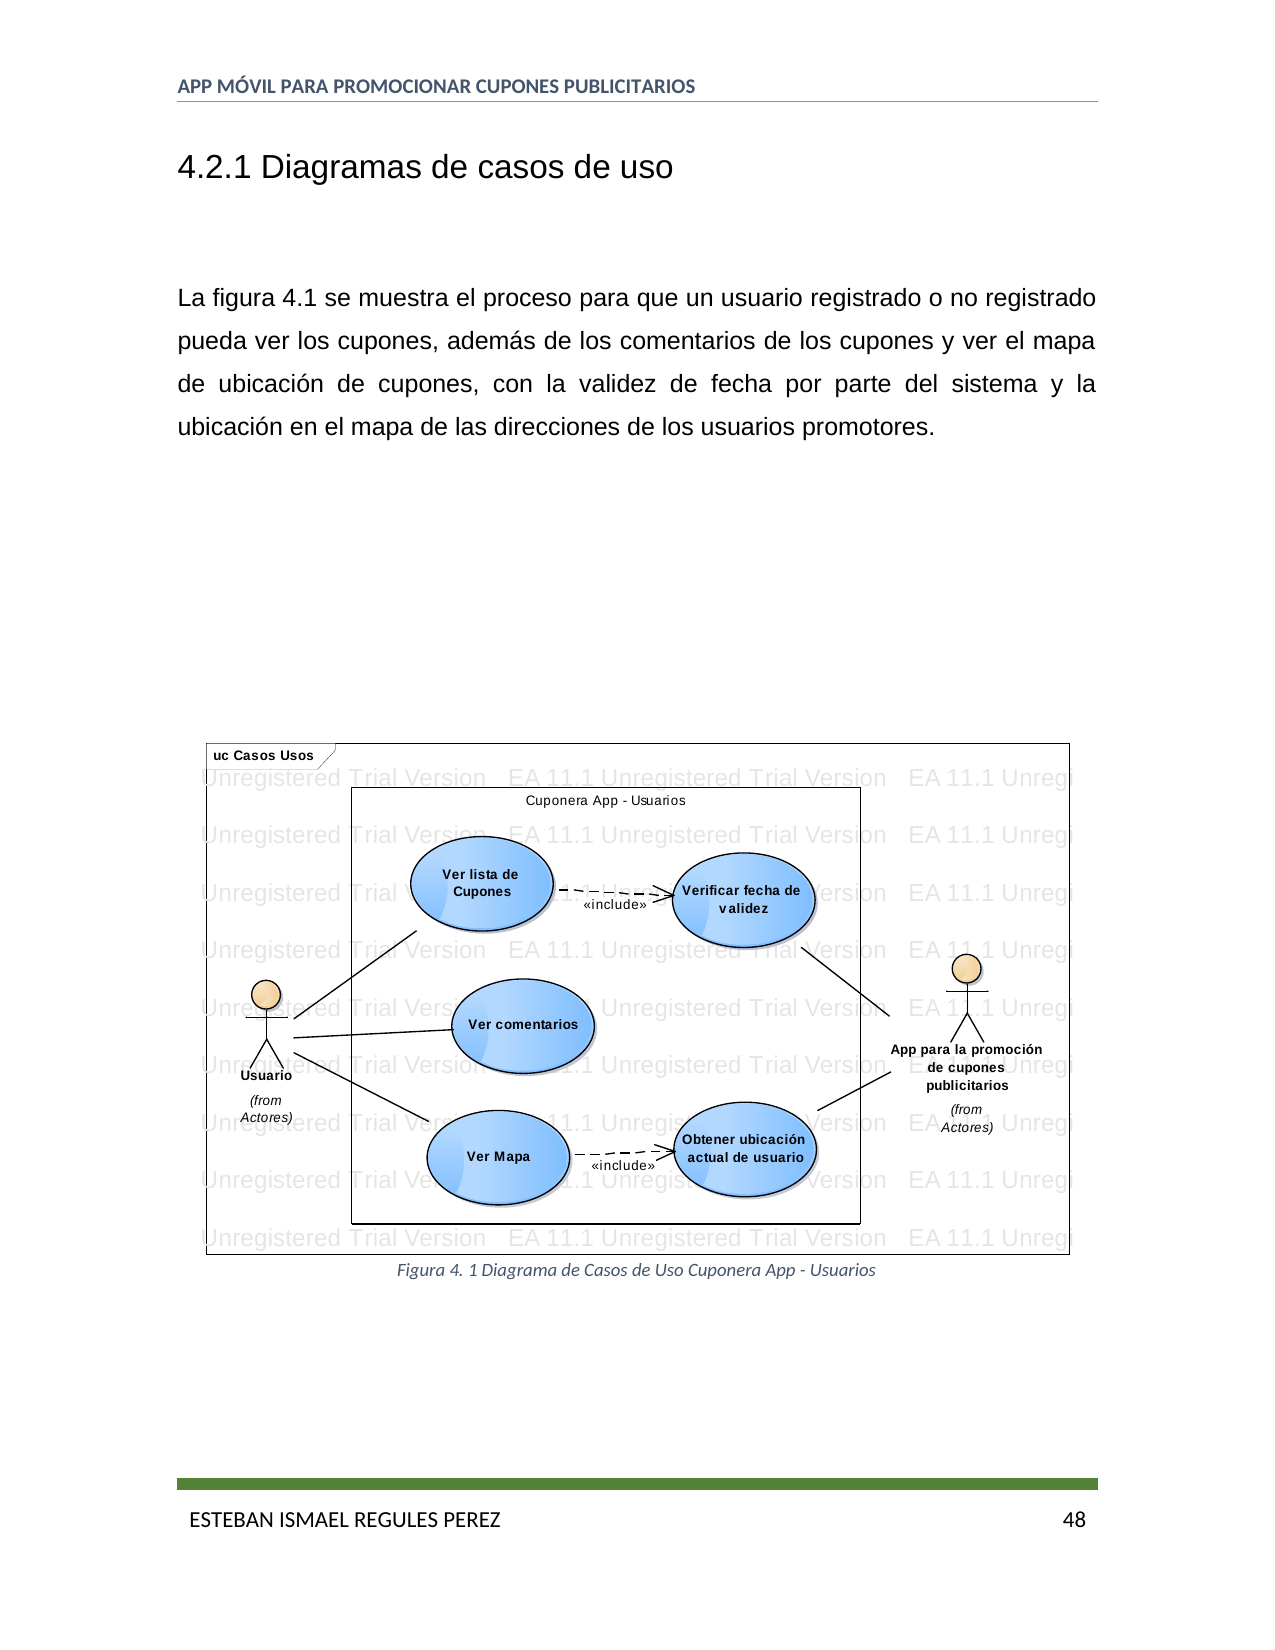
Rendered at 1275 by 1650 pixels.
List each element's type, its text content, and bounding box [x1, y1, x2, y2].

subtitle 4.2.1 Diagramas de casos de uso [177, 148, 1098, 186]
text La figura 4.1 se muestra el proceso para que un usuario registrado o no registrado pueda ver los cupones, además de los comentarios de los cupones y ver el mapa de ubicación de cupones, con la validez de fecha por parte del sistema y la ubicación en el mapa de las direcciones de los usuarios promotores. [177, 283, 1098, 441]
